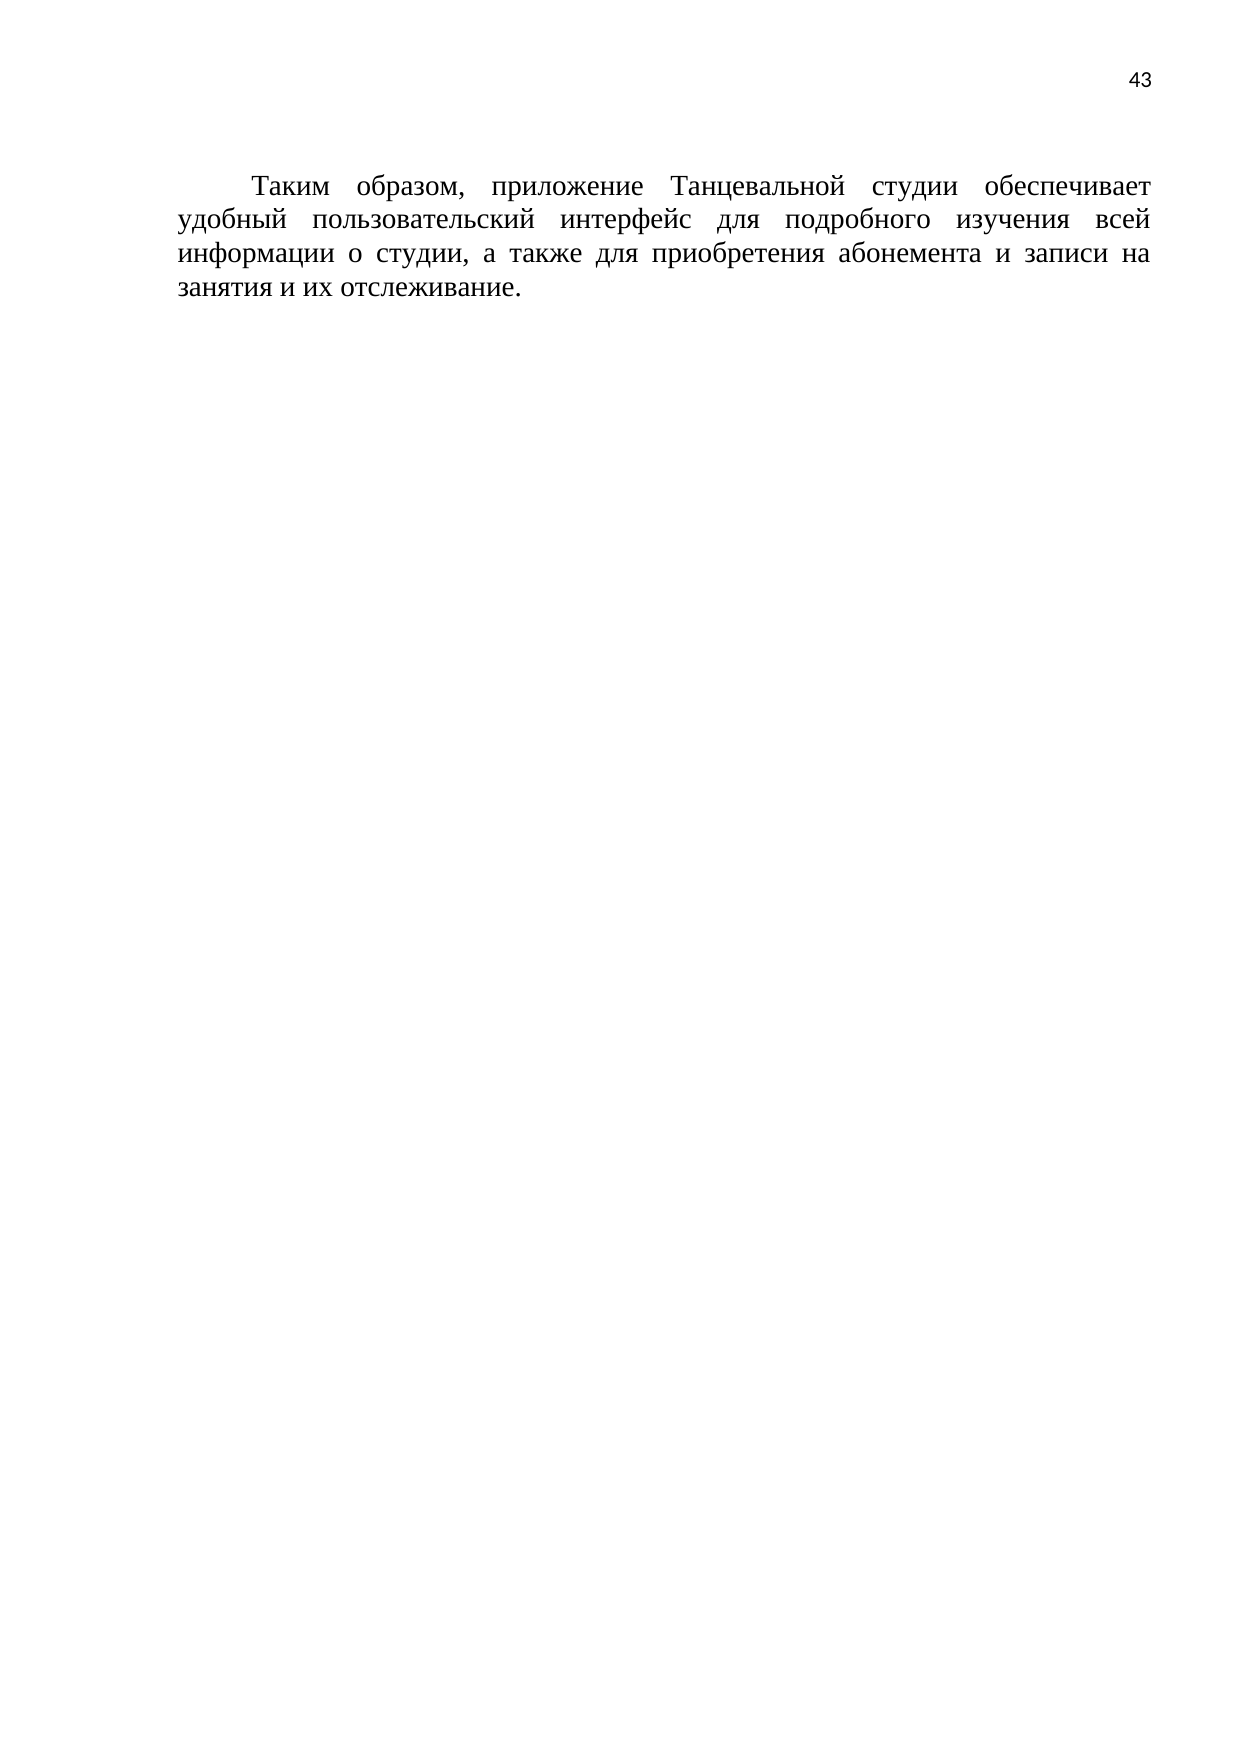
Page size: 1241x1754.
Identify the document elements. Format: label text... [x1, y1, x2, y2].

text Таким образом, приложение Танцевальной студии обеспечивает удобный пользовательский интерфейс для подробного изучения всей информации о студии, а также для приобретения абонемента и записи на занятия и их отслеживание. [177, 168, 1152, 302]
